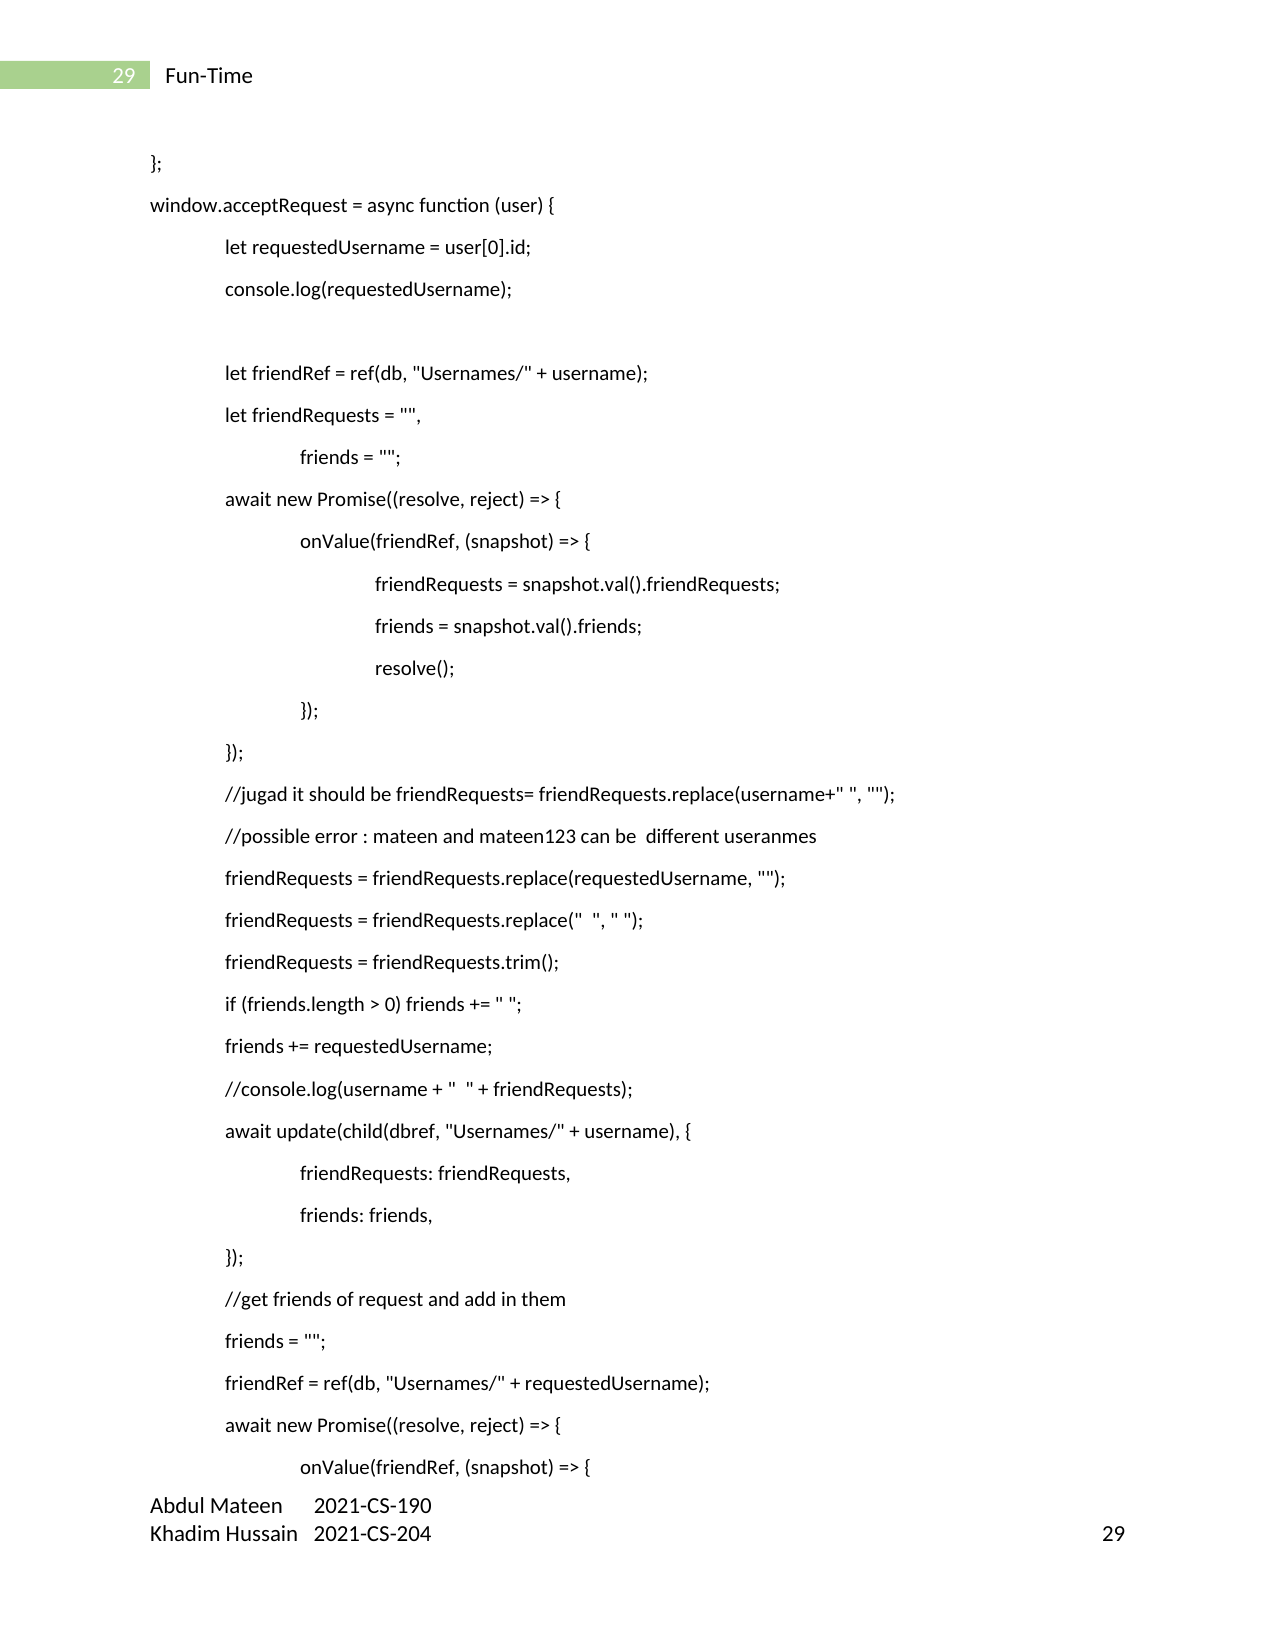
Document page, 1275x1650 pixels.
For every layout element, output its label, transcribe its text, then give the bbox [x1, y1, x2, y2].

text //possible error : mateen and mateen123 can be different useranmes [150, 823, 1125, 849]
text friends: friends, [150, 1202, 1125, 1227]
text friends = ""; [150, 444, 1125, 470]
text window.acceptRequest = async function (user) { [150, 192, 1125, 217]
text resolve(); [150, 655, 1125, 680]
text }; [150, 150, 1125, 175]
text friendRequests = friendRequests.replace(requestedUsername, ""); [150, 865, 1125, 891]
text friends = ""; [150, 1328, 1125, 1354]
text friendRef = ref(db, "Usernames/" + requestedUsername); [150, 1370, 1125, 1396]
text await new Promise((resolve, reject) => { [150, 487, 1125, 512]
text await update(child(dbref, "Usernames/" + username), { [150, 1118, 1125, 1143]
text }); [150, 697, 1125, 722]
text friendRequests = friendRequests.replace(" ", " "); [150, 907, 1125, 933]
text if (friends.length > 0) friends += " "; [150, 992, 1125, 1017]
text }); [150, 1244, 1125, 1269]
text //jugad it should be friendRequests= friendRequests.replace(username+" ", ""); [150, 781, 1125, 807]
text onValue(friendRef, (snapshot) => { [150, 529, 1125, 554]
text onValue(friendRef, (snapshot) => { [150, 1454, 1125, 1480]
text friendRequests = snapshot.val().friendRequests; [150, 571, 1125, 596]
text friends += requestedUsername; [150, 1034, 1125, 1059]
text //console.log(username + " " + friendRequests); [150, 1076, 1125, 1101]
text let friendRequests = "", [150, 402, 1125, 428]
text friendRequests = friendRequests.trim(); [150, 949, 1125, 975]
text console.log(requestedUsername); [150, 276, 1125, 302]
text friendRequests: friendRequests, [150, 1160, 1125, 1185]
text let requestedUsername = user[0].id; [150, 234, 1125, 259]
text await new Promise((resolve, reject) => { [150, 1412, 1125, 1438]
text friends = snapshot.val().friends; [150, 613, 1125, 638]
text //get friends of request and add in them [150, 1286, 1125, 1312]
text let friendRef = ref(db, "Usernames/" + username); [150, 360, 1125, 386]
text }); [150, 739, 1125, 764]
